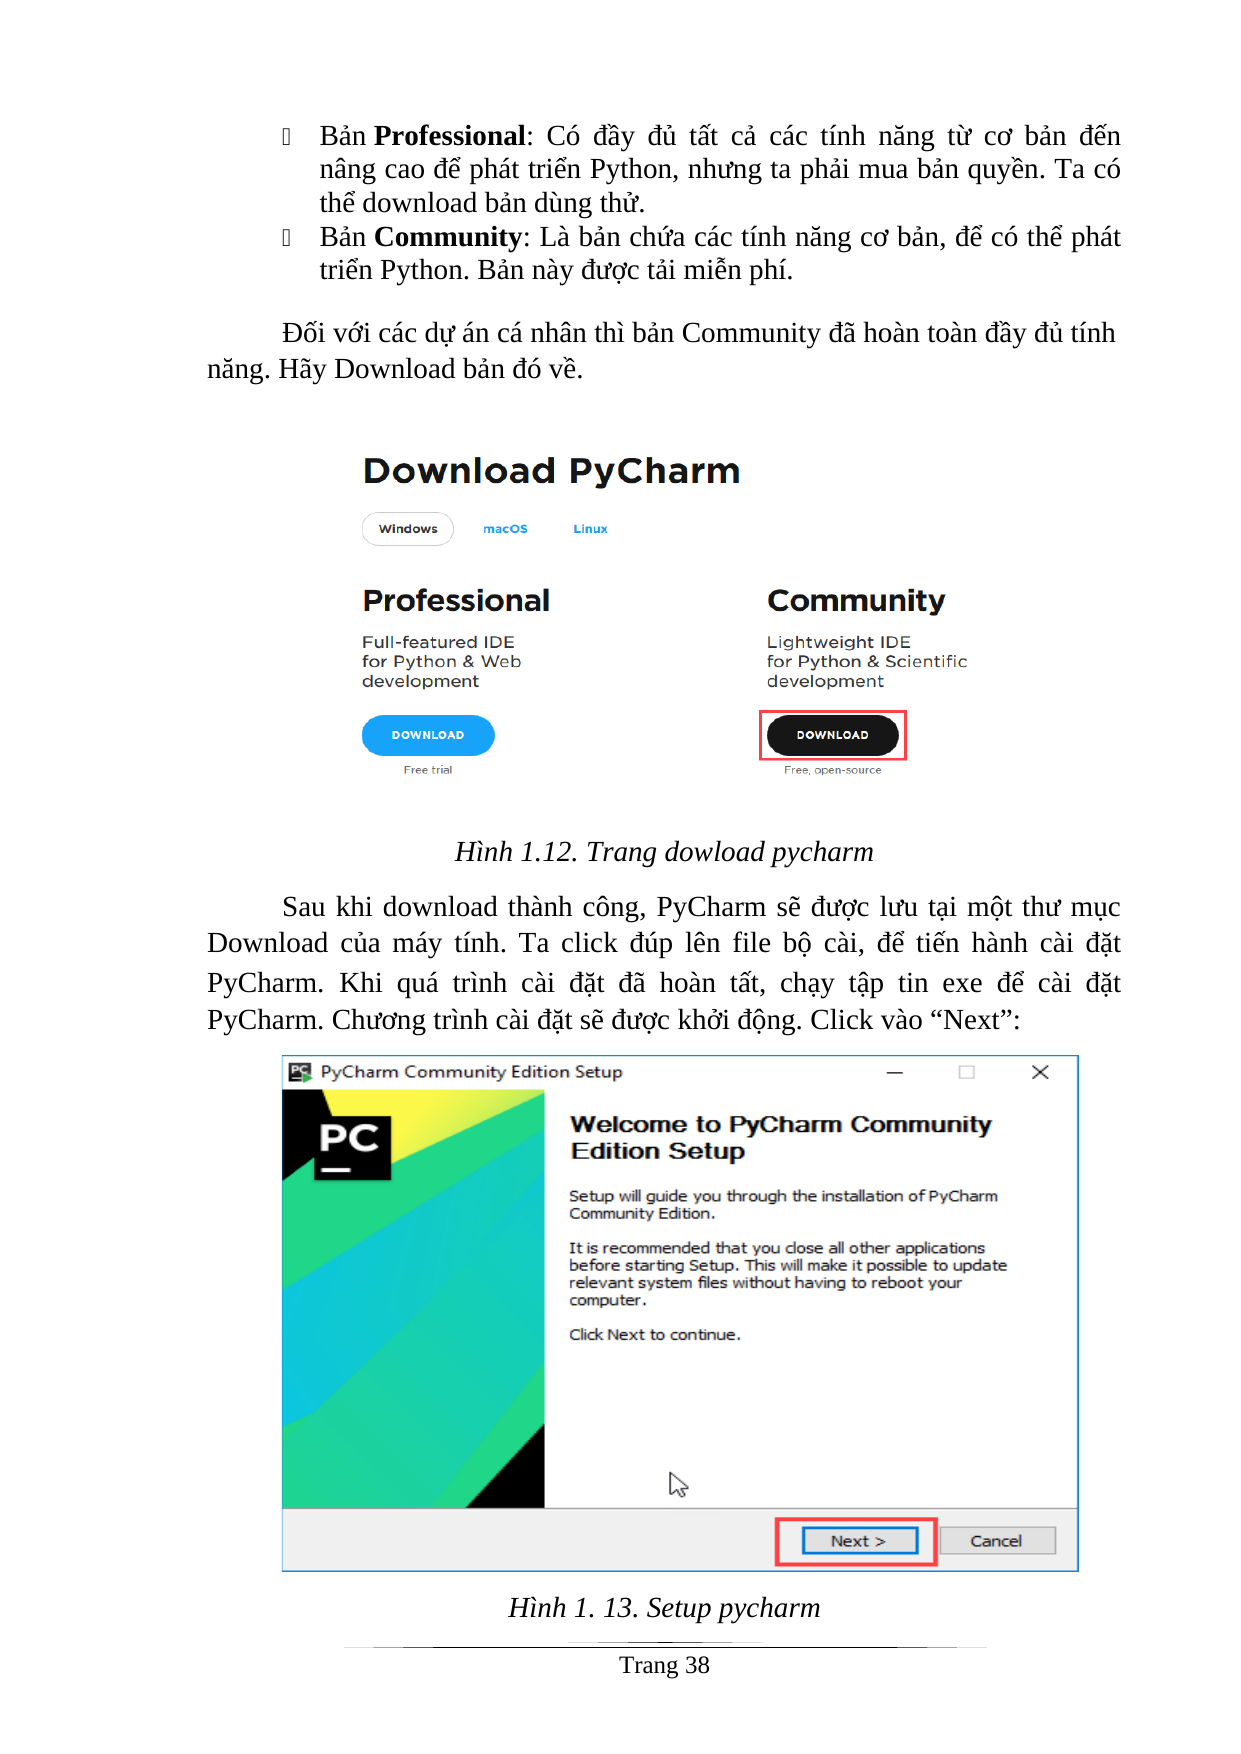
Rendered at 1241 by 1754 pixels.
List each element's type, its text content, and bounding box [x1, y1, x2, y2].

picture [281, 1055, 1079, 1572]
text Sau khi download thành công, PyCharm sẽ được lưu tại một thư mục Download của máy tính. Ta click đúp lên file bộ cài, để tiến hành cài đặt PyCharm. Khi quá trình cài đặt đã hoàn tất, chạy tập tin exe để cài đặt PyCharm. Chương trình cài đặt sẽ được khởi động. Click vào “Next”: [207, 889, 1122, 925]
text Sau khi download thành công, PyCharm sẽ được lưu tại một thư mục Download của máy tính. Ta click đúp lên file bộ cài, để tiến hành cài đặt PyCharm. Khi quá trình cài đặt đã hoàn tất, chạy tập tin exe để cài đặt PyCharm. Chương trình cài đặt sẽ được khởi động. Click vào “Next”: [207, 958, 1122, 1036]
text Đối với các dự án cá nhân thì bản Community đã hoàn toàn đầy đủ tính năng. Hãy Download bản đó về. [207, 315, 1122, 385]
text Hình 1. 13. Setup pycharm [207, 1590, 1122, 1624]
text Hình 1.12. Trang dowload pycharm [207, 834, 1122, 868]
list Bản Professional: Có đầy đủ tất cả các tính năng từ cơ bản đến nâng cao để phát triển Python, nhưng ta phải mua bản quyền. Ta có thể download bản dùng thử. [282, 118, 1122, 219]
list Bản Community: Là bản chứa các tính năng cơ bản, để có thể phát triển Python. Bản này được tải miễn phí. [282, 219, 1122, 286]
picture [293, 403, 1035, 816]
